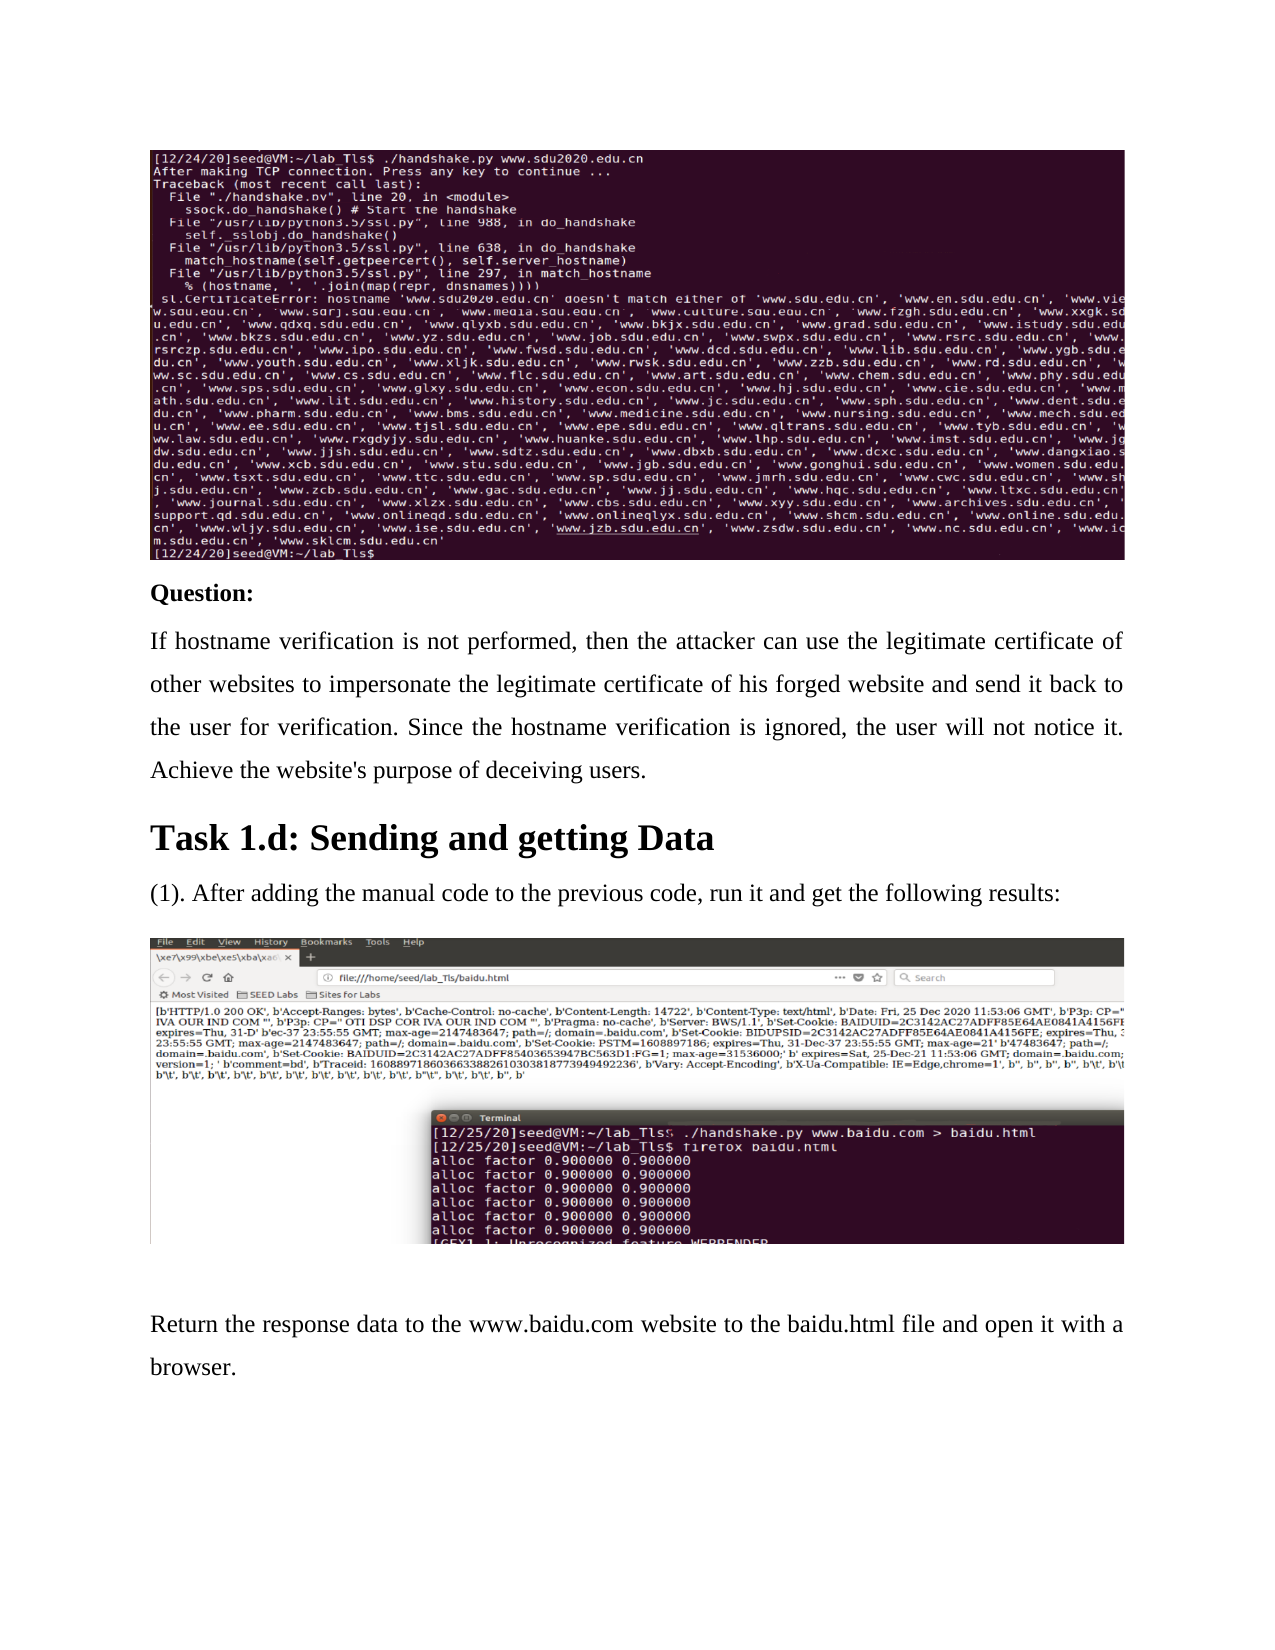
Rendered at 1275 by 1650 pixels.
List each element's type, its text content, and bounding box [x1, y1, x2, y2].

text Question: [150, 578, 1125, 607]
picture [150, 150, 1125, 560]
text (1). After adding the manual code to the previous code, run it and get the following results: [150, 878, 1125, 907]
text If hostname verification is not performed, then the attacker can use the legitimate certificate of other websites to impersonate the legitimate certificate of his forged website and send it back to the user for verification. Since the hostname verification is ignored, the user will not notice it. Achieve the website's purpose of deceiving users. [150, 626, 1125, 784]
text Task 1.d: Sending and getting Data [150, 815, 1125, 858]
text Return the response data to the www.baidu.com website to the baidu.html file and open it with a browser. [150, 1309, 1125, 1381]
picture [150, 938, 1125, 1244]
